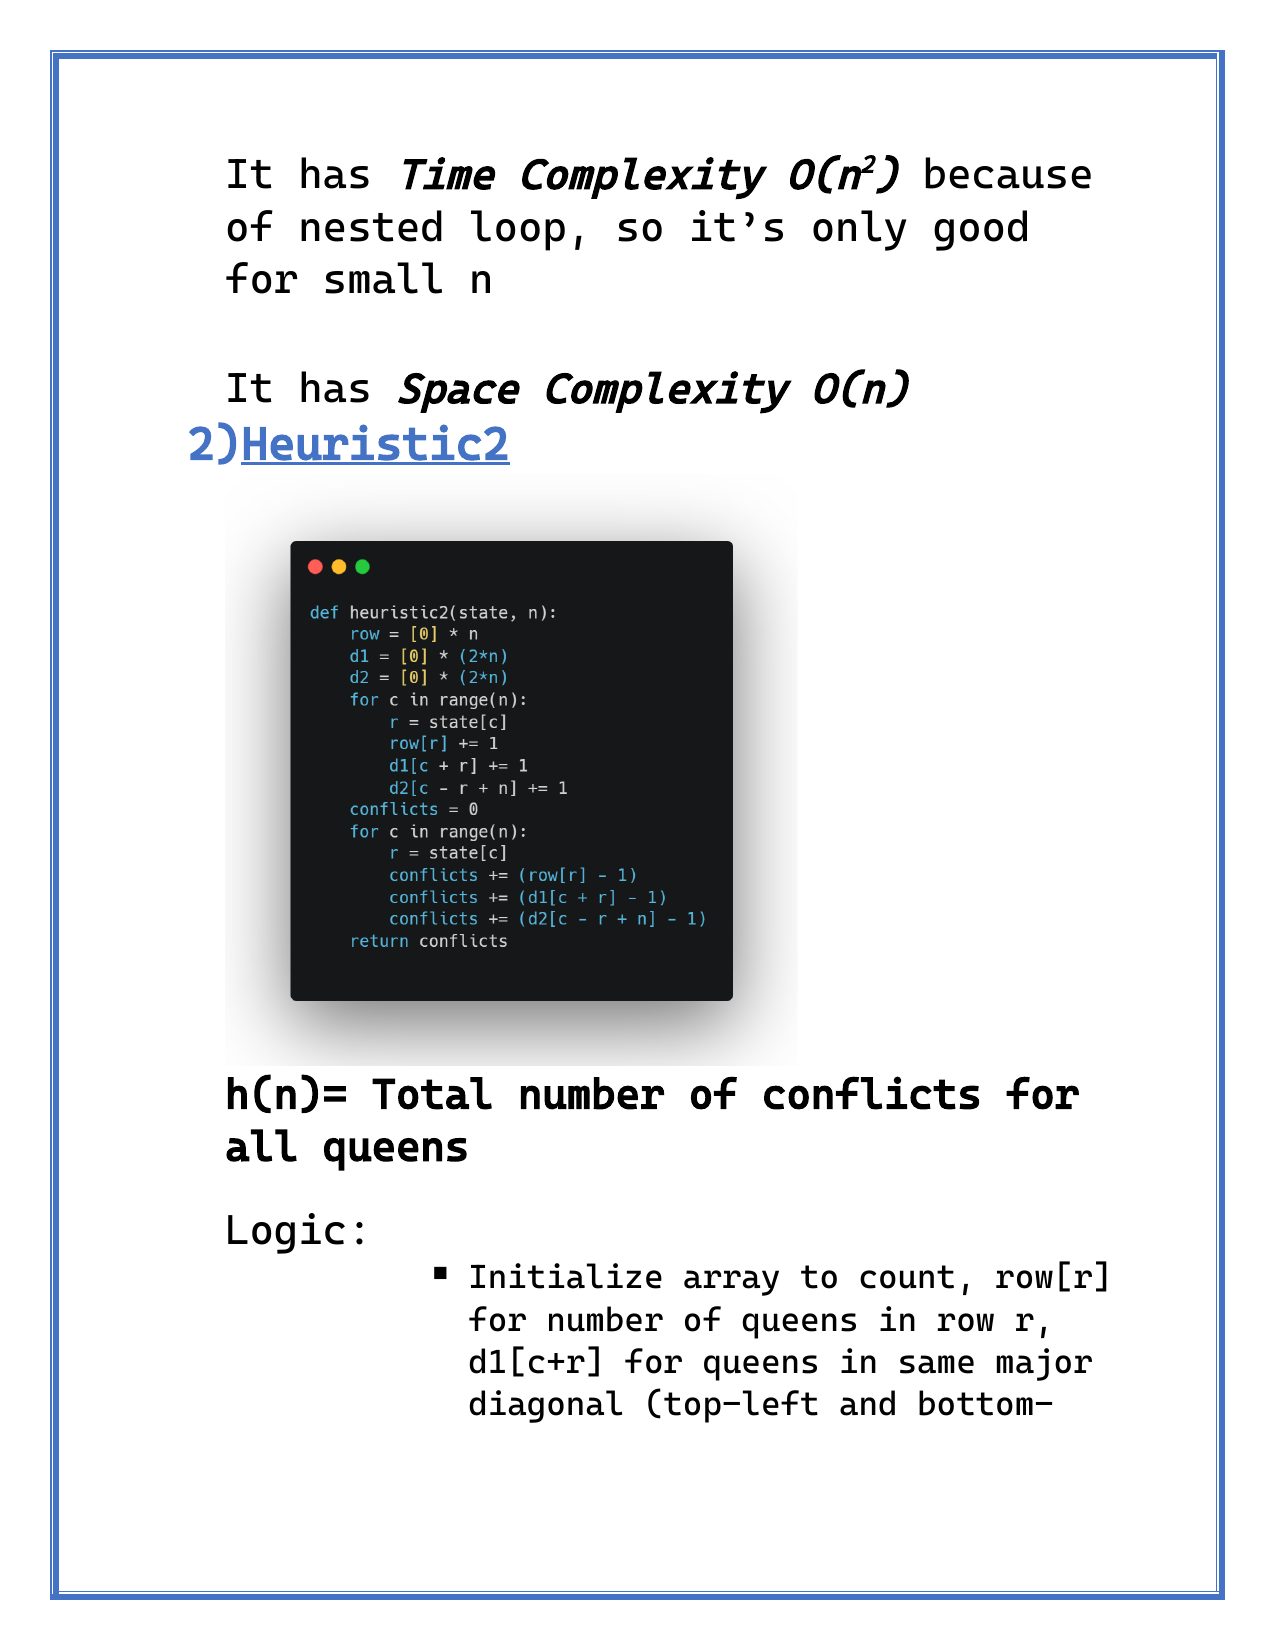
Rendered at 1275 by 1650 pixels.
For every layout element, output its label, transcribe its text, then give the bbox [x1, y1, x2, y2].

list Return number of total conflicting pairs [431, 319, 1125, 401]
picture [225, 885, 798, 1477]
text It has Time Complexity O(n2) because of nested loop, so it’s only good for small n [225, 561, 1125, 714]
list Heuristic2 [166, 828, 1125, 881]
text It has Space Complexity O(n) [187, 776, 1125, 824]
list If either condition is true, increment conflicts [431, 235, 1125, 317]
list Check if they are in same row or diagonal [431, 150, 1125, 232]
text It counts pairs so each conflict is counted once [225, 404, 1125, 505]
